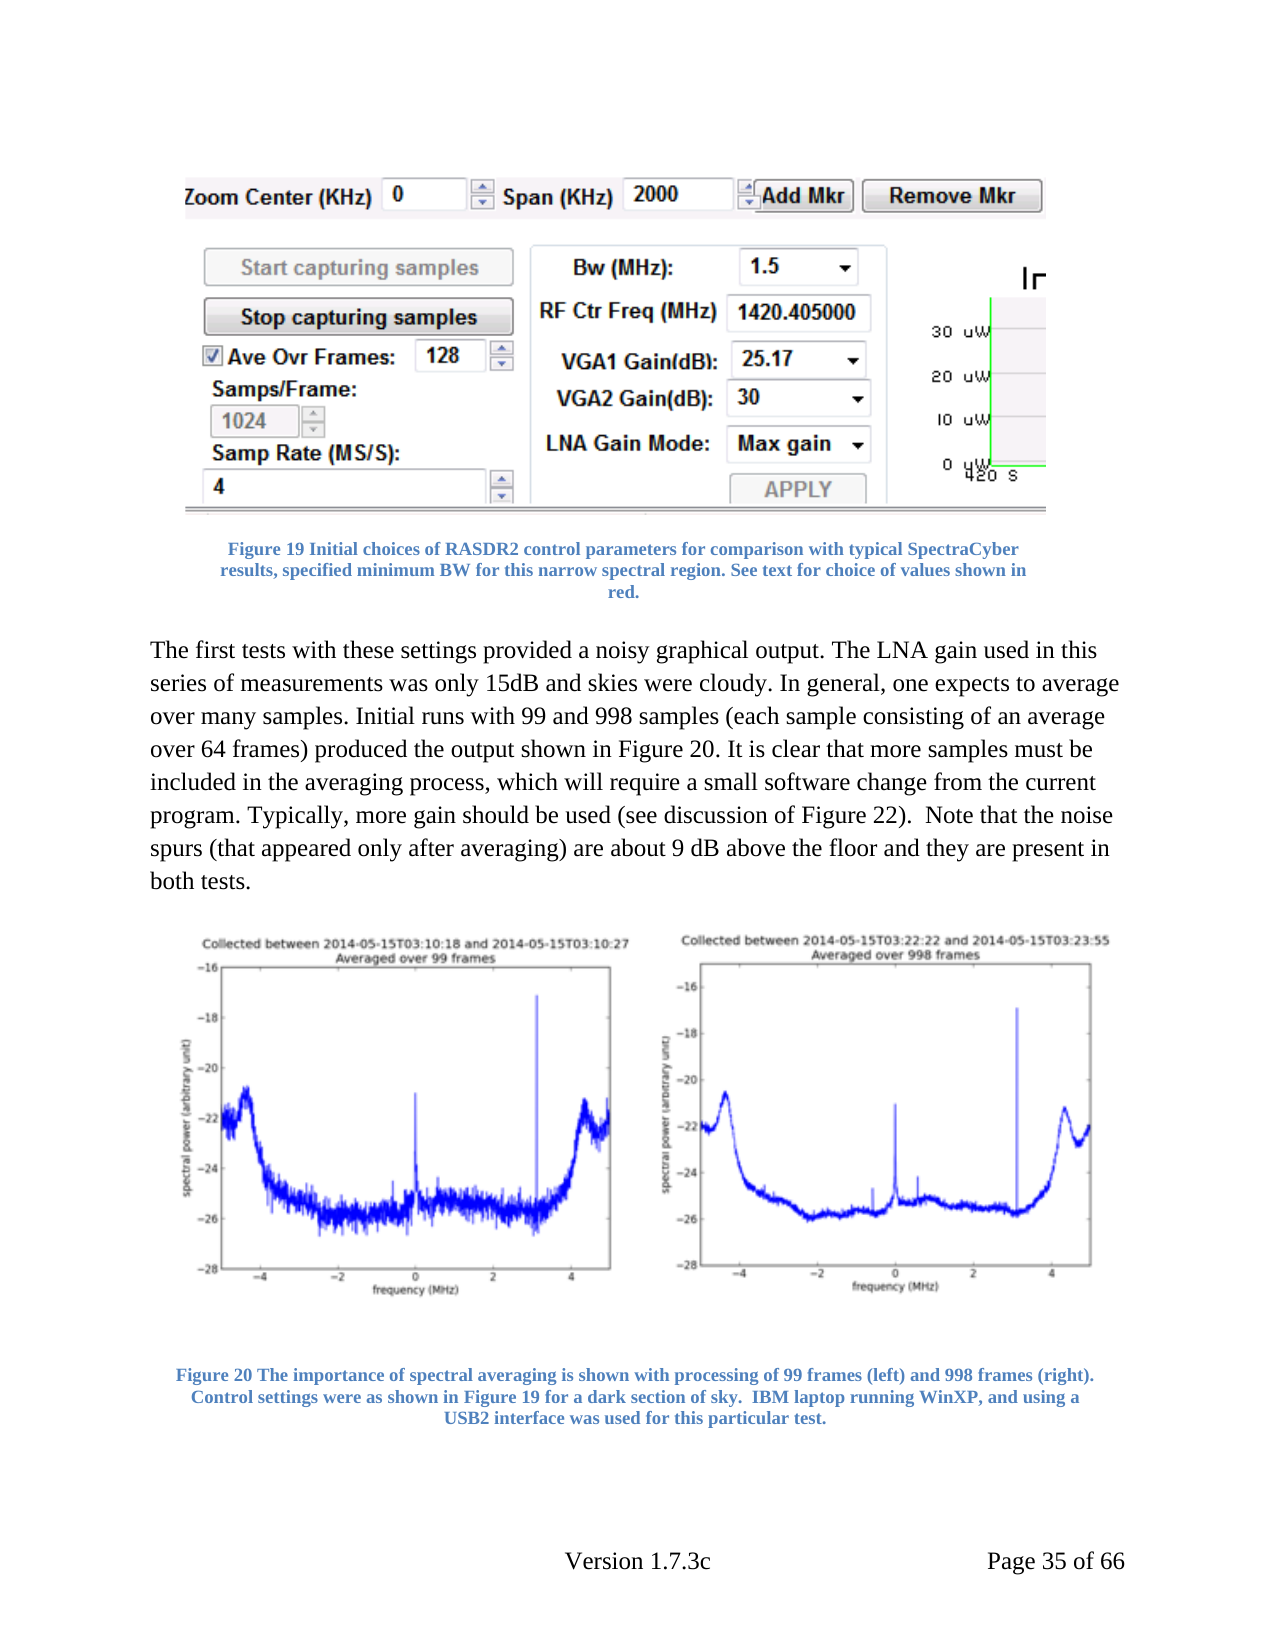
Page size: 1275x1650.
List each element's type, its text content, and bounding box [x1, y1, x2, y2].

picture [185, 157, 1046, 515]
